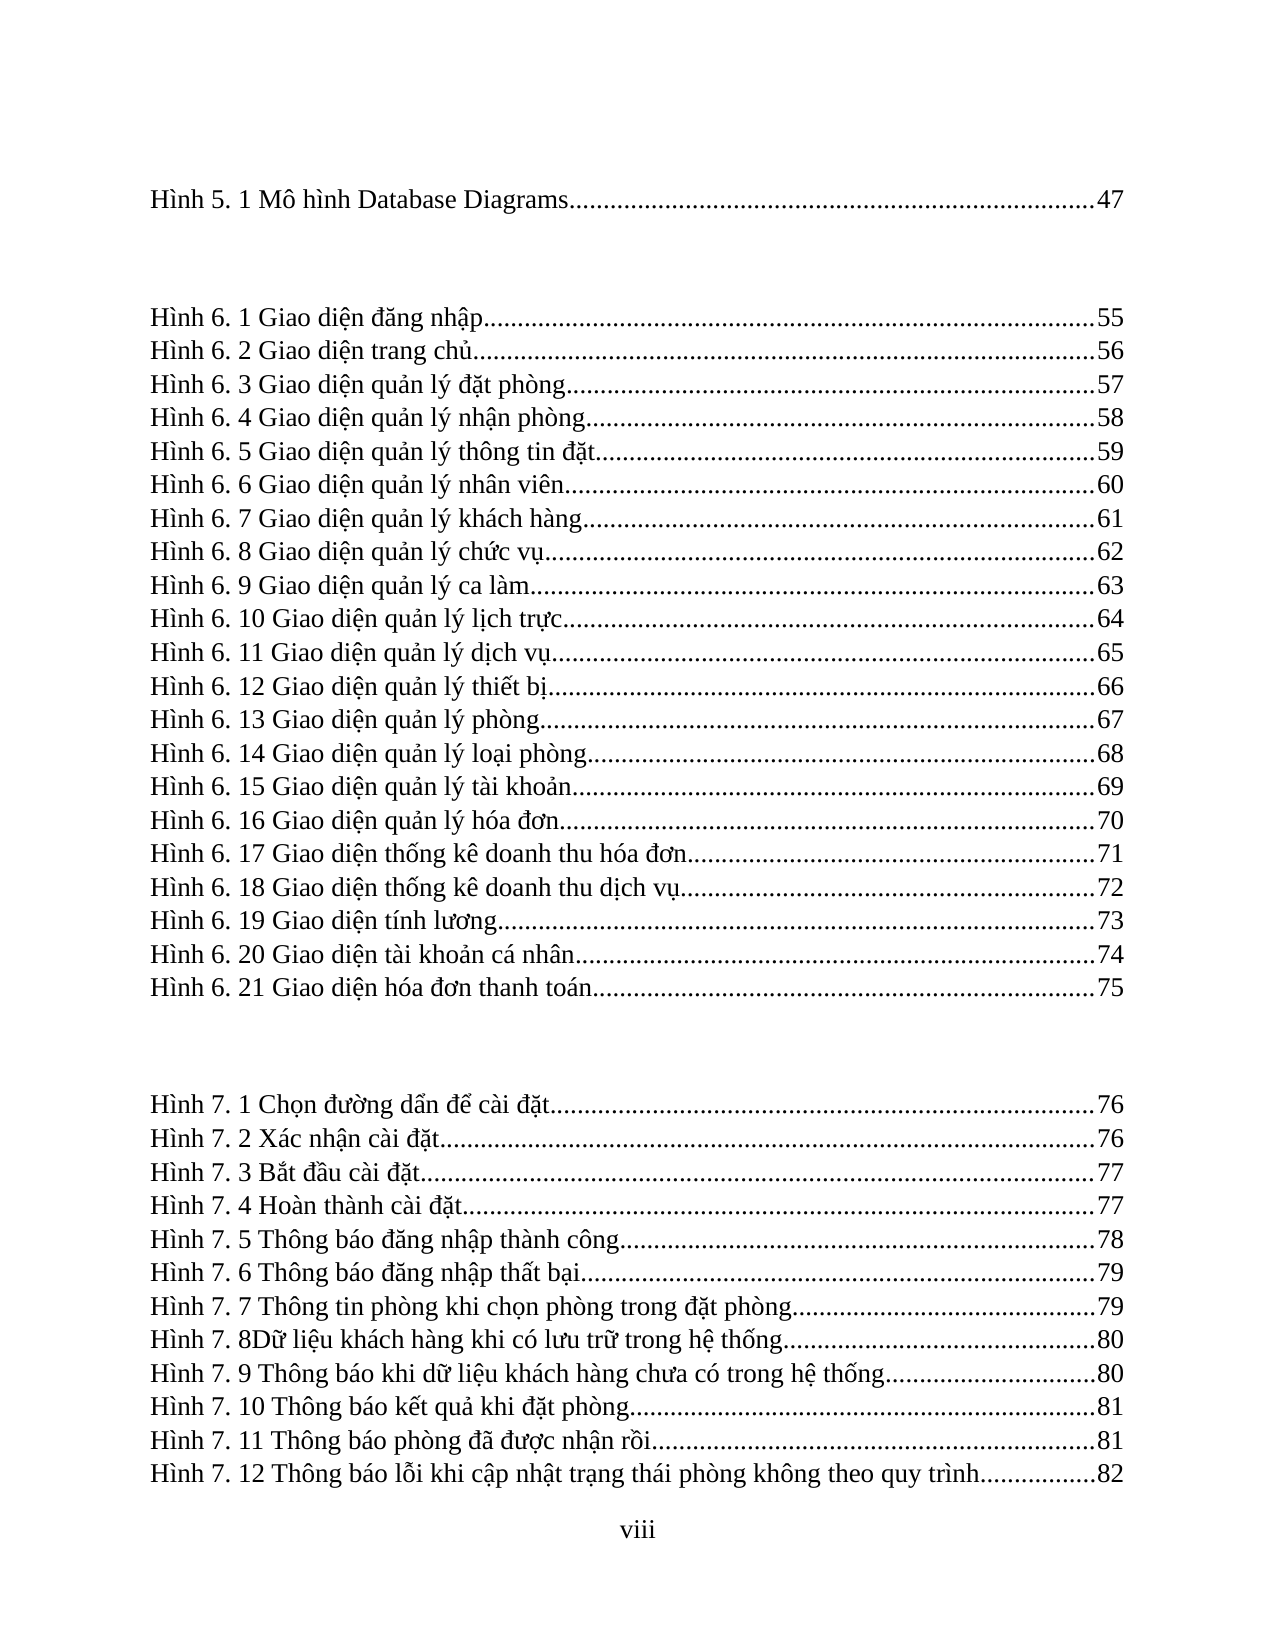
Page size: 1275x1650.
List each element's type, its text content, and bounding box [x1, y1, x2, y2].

text Hình 7. 3 Bắt đầu cài đặt 77 [150, 1156, 1125, 1187]
text Hình 6. 5 Giao diện quản lý thông tin đặt 59 [150, 435, 1125, 466]
text Hình 6. 12 Giao diện quản lý thiết bị 66 [150, 669, 1125, 701]
text Hình 6. 11 Giao diện quản lý dịch vụ 65 [150, 636, 1125, 667]
text Hình 7. 1 Chọn đường dẩn để cài đặt 76 [150, 1088, 1125, 1120]
text Hình 6. 19 Giao diện tính lương 73 [150, 904, 1125, 936]
text Hình 6. 18 Giao diện thống kê doanh thu dịch vụ 72 [150, 871, 1125, 902]
text Hình 6. 4 Giao diện quản lý nhận phòng 58 [150, 401, 1125, 432]
text Hình 6. 2 Giao diện trang chủ 56 [150, 334, 1125, 365]
text Hình 6. 17 Giao diện thống kê doanh thu hóa đơn 71 [150, 837, 1125, 868]
text Hình 7. 4 Hoàn thành cài đặt 77 [150, 1189, 1125, 1220]
text Hình 7. 5 Thông báo đăng nhập thành công 78 [150, 1223, 1125, 1254]
text Hình 7. 6 Thông báo đăng nhập thất bại 79 [150, 1256, 1125, 1287]
text Hình 7. 2 Xác nhận cài đặt 76 [150, 1122, 1125, 1153]
text Hình 6. 13 Giao diện quản lý phòng 67 [150, 703, 1125, 734]
text Hình 5. 1 Mô hình Database Diagrams 47 [150, 183, 1125, 215]
text Hình 7. 8Dữ liệu khách hàng khi có lưu trữ trong hệ thống 80 [150, 1323, 1125, 1354]
text Hình 6. 7 Giao diện quản lý khách hàng 61 [150, 502, 1125, 533]
text Hình 6. 15 Giao diện quản lý tài khoản 69 [150, 770, 1125, 801]
text Hình 6. 20 Giao diện tài khoản cá nhân 74 [150, 938, 1125, 969]
text Hình 6. 8 Giao diện quản lý chức vụ 62 [150, 535, 1125, 567]
text Hình 6. 1 Giao diện đăng nhập 55 [150, 301, 1125, 332]
text Hình 7. 12 Thông báo lỗi khi cập nhật trạng thái phòng không theo quy trình 82 [150, 1457, 1125, 1489]
text Hình 7. 10 Thông báo kết quả khi đặt phòng 81 [150, 1390, 1125, 1422]
text Hình 7. 9 Thông báo khi dữ liệu khách hàng chưa có trong hệ thống 80 [150, 1357, 1125, 1388]
text Hình 6. 6 Giao diện quản lý nhân viên 60 [150, 468, 1125, 499]
text Hình 7. 7 Thông tin phòng khi chọn phòng trong đặt phòng 79 [150, 1290, 1125, 1321]
text Hình 6. 14 Giao diện quản lý loại phòng 68 [150, 737, 1125, 768]
text Hình 7. 11 Thông báo phòng đã được nhận rồi 81 [150, 1424, 1125, 1455]
text Hình 6. 16 Giao diện quản lý hóa đơn 70 [150, 804, 1125, 835]
text Hình 6. 3 Giao diện quản lý đặt phòng 57 [150, 368, 1125, 399]
text Hình 6. 10 Giao diện quản lý lịch trực 64 [150, 602, 1125, 634]
text Hình 6. 9 Giao diện quản lý ca làm 63 [150, 569, 1125, 600]
text Hình 6. 21 Giao diện hóa đơn thanh toán 75 [150, 971, 1125, 1003]
